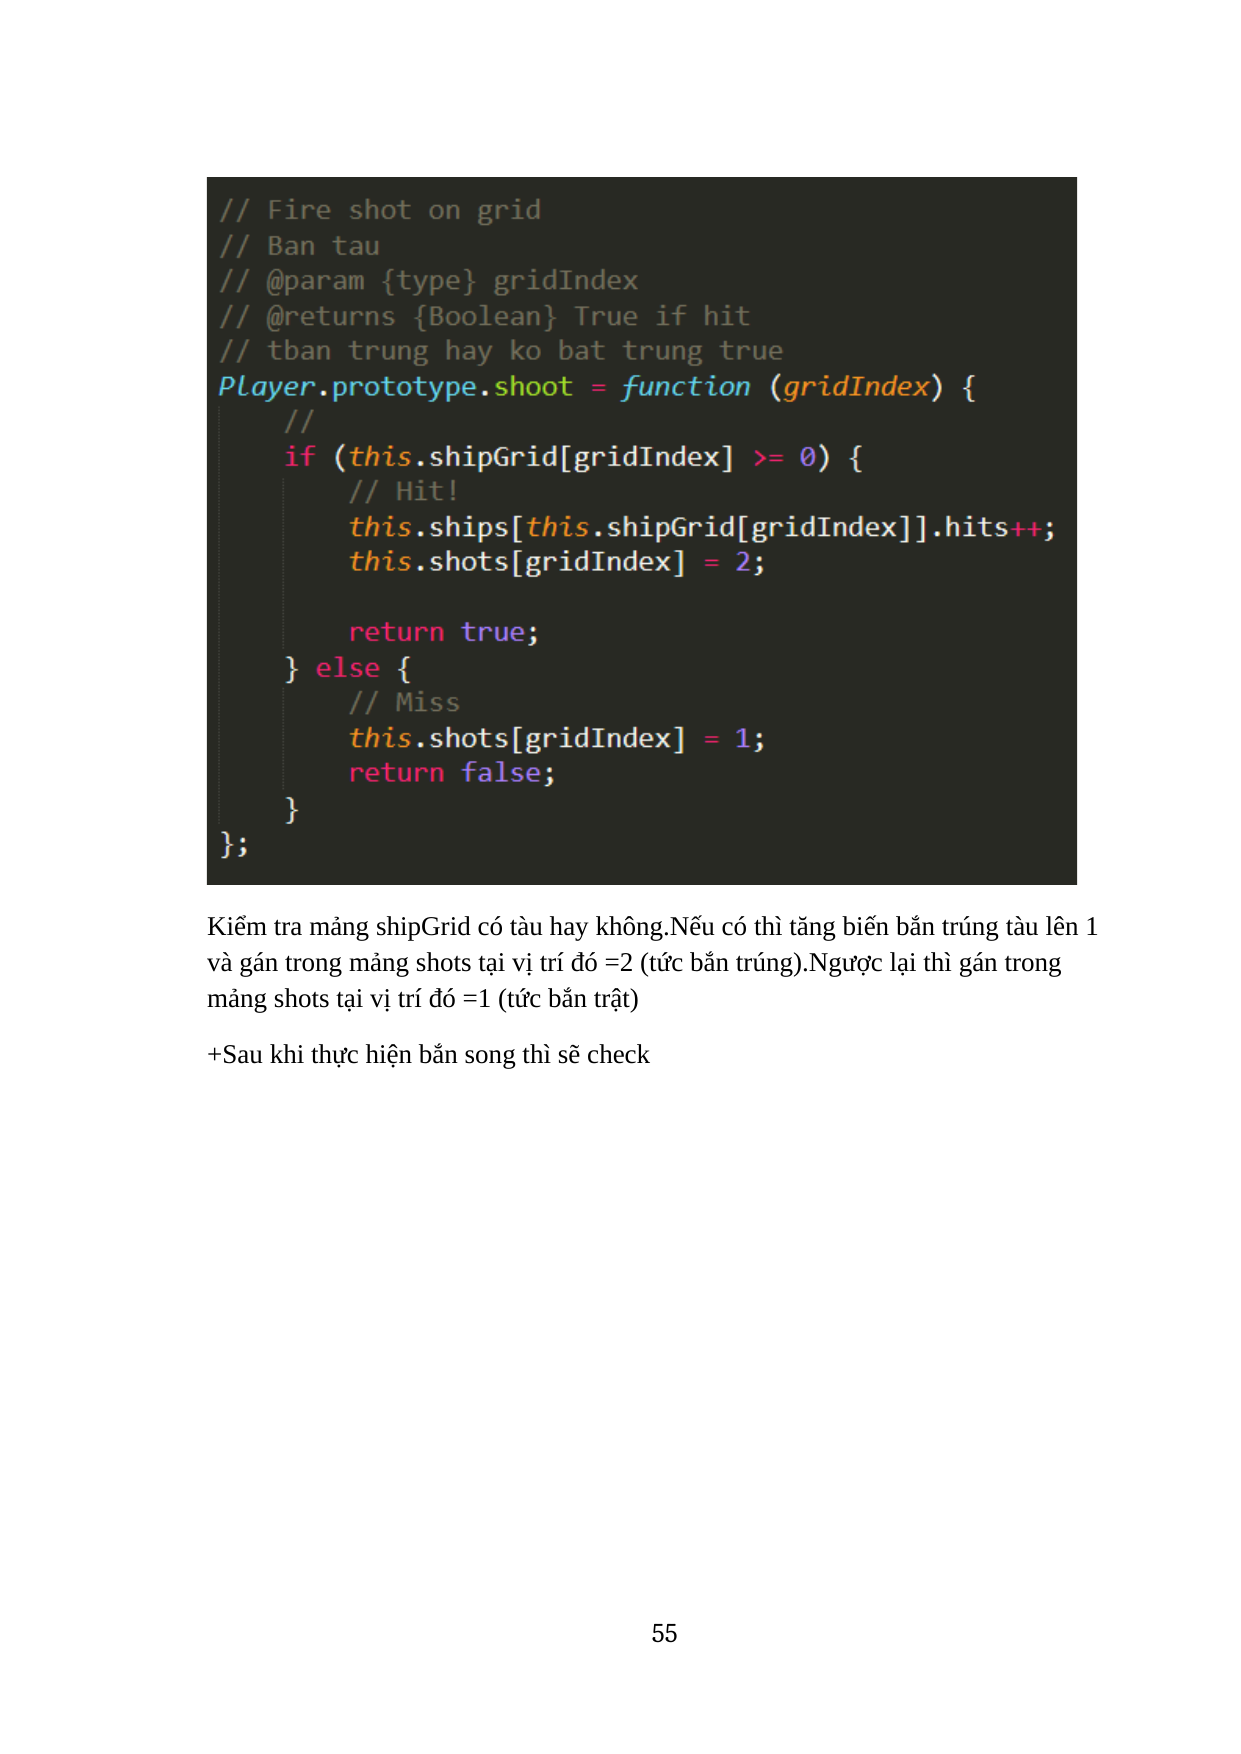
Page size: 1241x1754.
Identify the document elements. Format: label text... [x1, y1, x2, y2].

text Kiểm tra mảng shipGrid có tàu hay không.Nếu có thì tăng biến bắn trúng tàu lên 1 và gán trong mảng shots tại vị trí đó =2 (tức bắn trúng).Ngược lại thì gán trong mảng shots tại vị trí đó =1 (tức bắn trật) [207, 910, 1122, 1013]
picture [206, 177, 1078, 885]
text +Sau khi thực hiện bắn song thì sẽ check [207, 1038, 1122, 1069]
